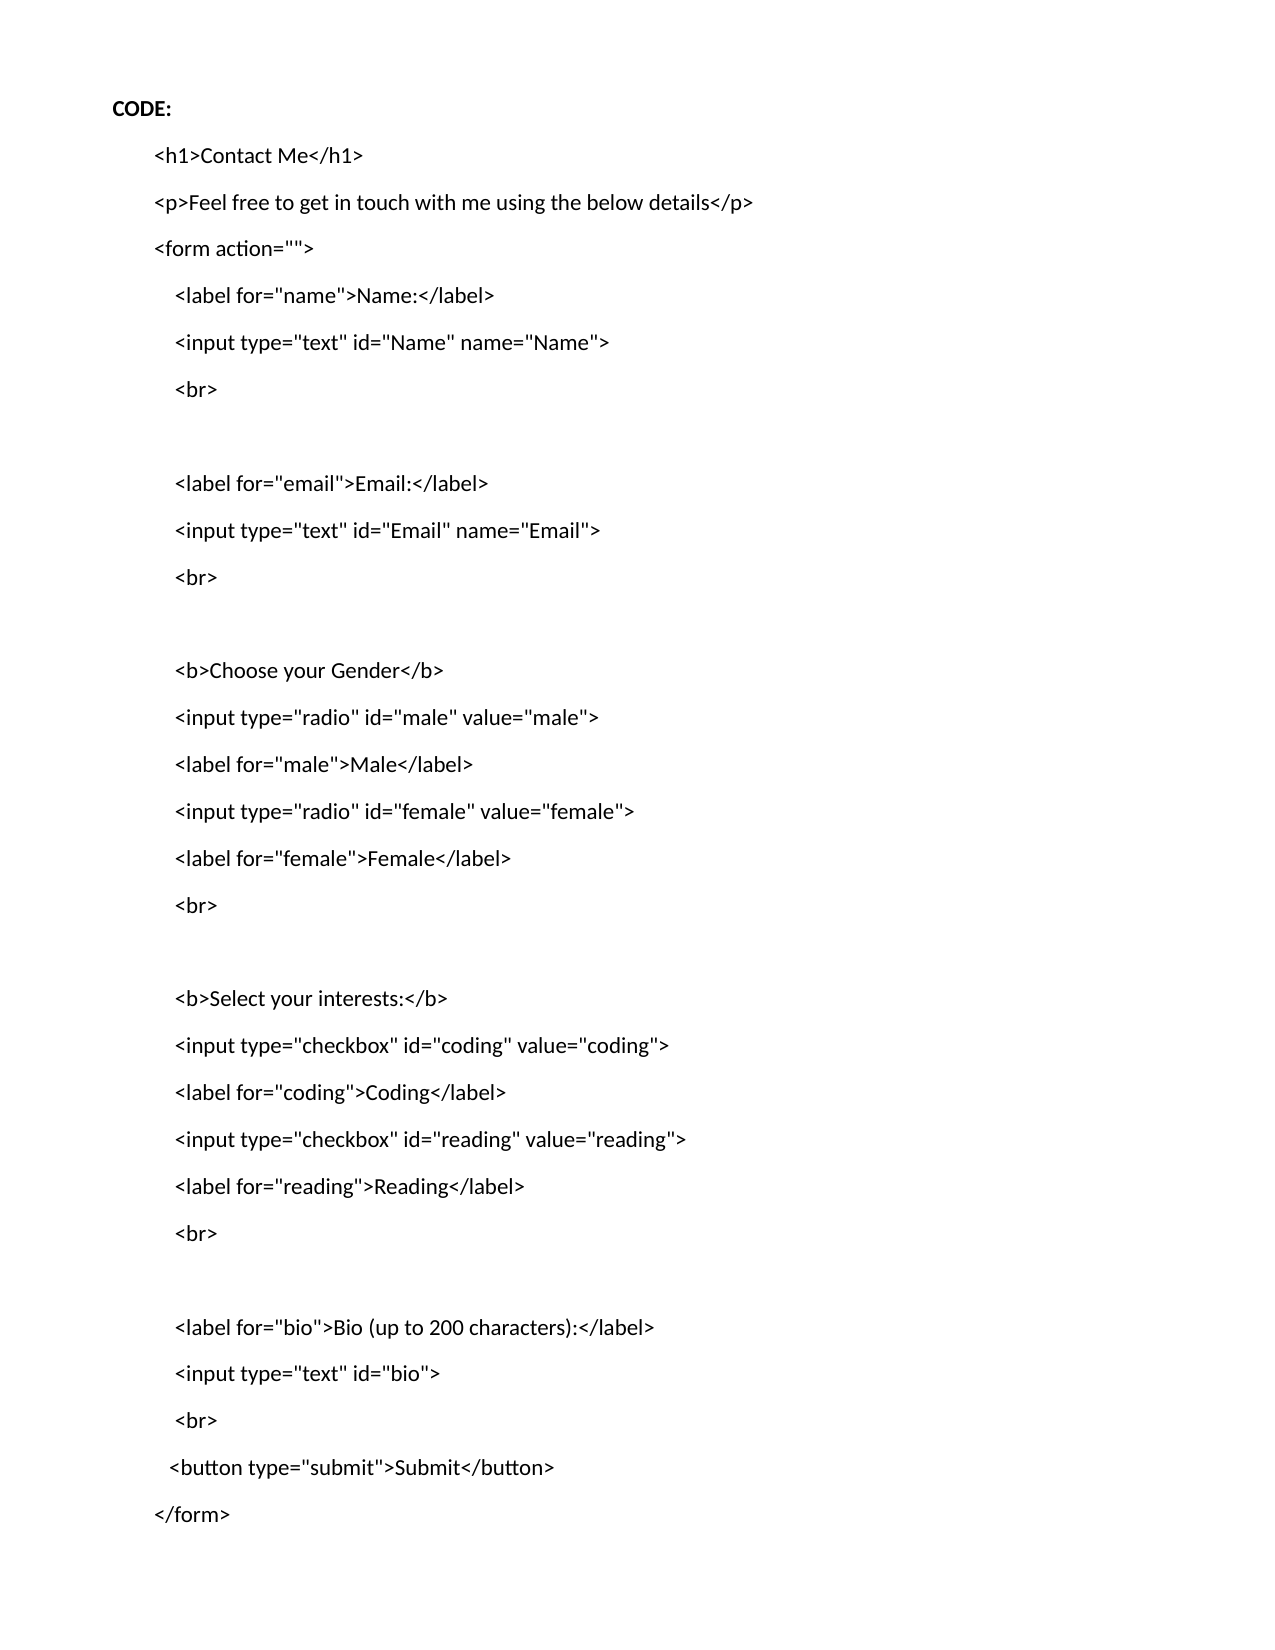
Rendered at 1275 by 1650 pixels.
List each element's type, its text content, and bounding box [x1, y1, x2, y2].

text <label for="email">Email:</label> [112, 469, 1163, 497]
text <label for="reading">Reading</label> [112, 1172, 1163, 1200]
text <input type="radio" id="female" value="female"> [112, 797, 1163, 825]
text <input type="text" id="bio"> [112, 1359, 1163, 1388]
text <input type="text" id="Name" name="Name"> [112, 328, 1163, 356]
text <br> [112, 1406, 1163, 1434]
text <br> [112, 891, 1163, 919]
text <label for="name">Name:</label> [112, 281, 1163, 309]
text <label for="male">Male</label> [112, 750, 1163, 778]
text <b>Choose your Gender</b> [112, 656, 1163, 684]
text <br> [112, 375, 1163, 403]
text <label for="bio">Bio (up to 200 characters):</label> [112, 1313, 1163, 1341]
text <h1>Contact Me</h1> [112, 141, 1163, 169]
text <p>Feel free to get in touch with me using the below details</p> [112, 188, 1163, 216]
text <input type="checkbox" id="coding" value="coding"> [112, 1031, 1163, 1059]
text <button type="submit">Submit</button> [112, 1453, 1163, 1481]
text CODE: [112, 94, 1163, 122]
text <input type="checkbox" id="reading" value="reading"> [112, 1125, 1163, 1153]
text <label for="female">Female</label> [112, 844, 1163, 872]
text <input type="text" id="Email" name="Email"> [112, 516, 1163, 544]
text <b>Select your interests:</b> [112, 984, 1163, 1013]
text </form> [112, 1500, 1163, 1528]
text <br> [112, 1219, 1163, 1247]
text <label for="coding">Coding</label> [112, 1078, 1163, 1106]
text <br> [112, 563, 1163, 591]
text <input type="radio" id="male" value="male"> [112, 703, 1163, 731]
text <form action=""> [112, 234, 1163, 263]
